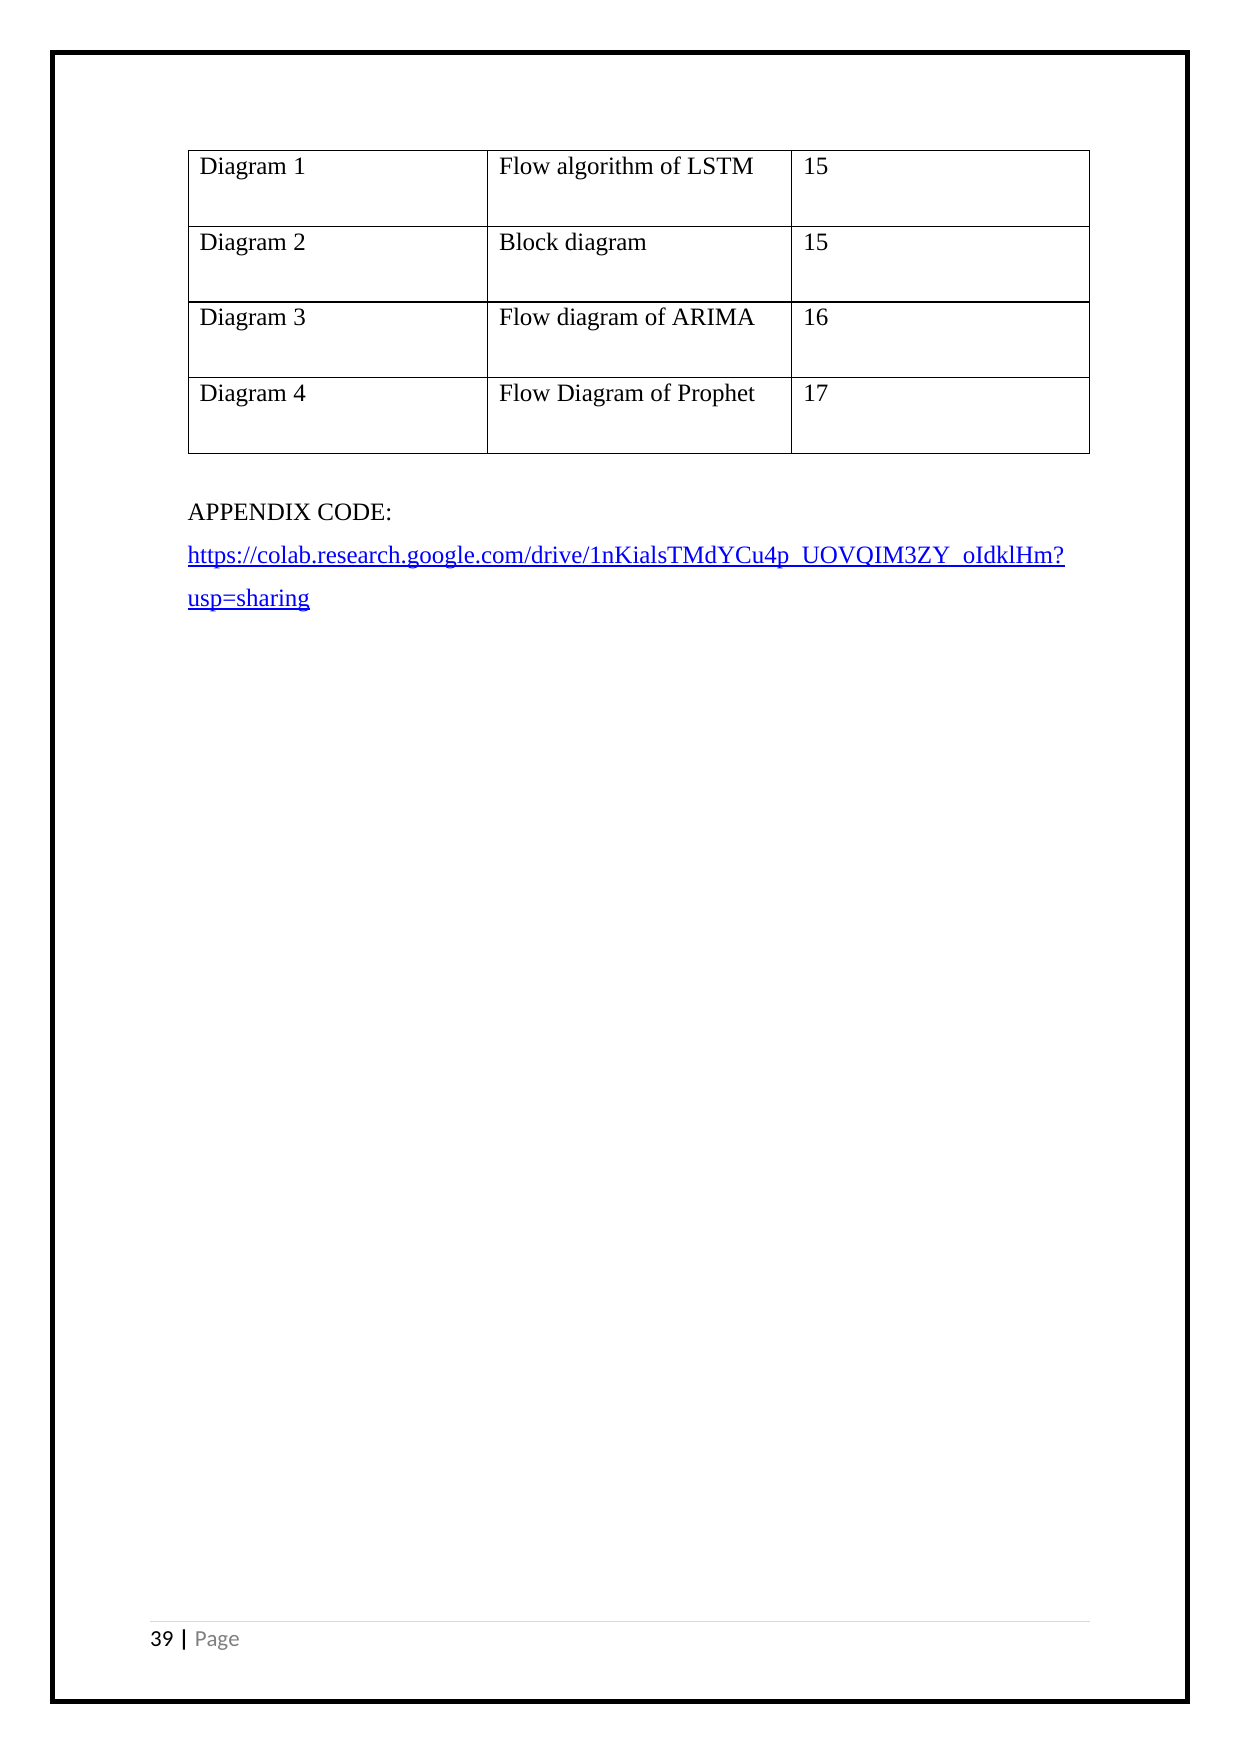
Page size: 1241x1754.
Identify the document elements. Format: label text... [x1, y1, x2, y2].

table_cell Flow diagram of ARIMA [488, 303, 791, 377]
table_cell Flow Diagram of Prophet [488, 378, 791, 453]
table_cell Diagram 3 [189, 303, 487, 377]
table_cell Diagram 1 [189, 151, 487, 226]
list APPENDIX CODE: [187, 497, 1090, 526]
table_cell Flow algorithm of LSTM [488, 151, 791, 226]
table_cell Diagram 2 [189, 227, 487, 301]
table_cell 15 [792, 151, 1089, 226]
table_cell Diagram 4 [189, 378, 487, 453]
table_cell 15 [792, 227, 1089, 301]
list https://colab.research.google.com/drive/1nKialsTMdYCu4p_UOVQIM3ZY_oIdklHm?usp=sharing [187, 540, 1090, 612]
table_cell 17 [792, 378, 1089, 453]
table_cell 16 [792, 303, 1089, 377]
table_cell Block diagram [488, 227, 791, 301]
